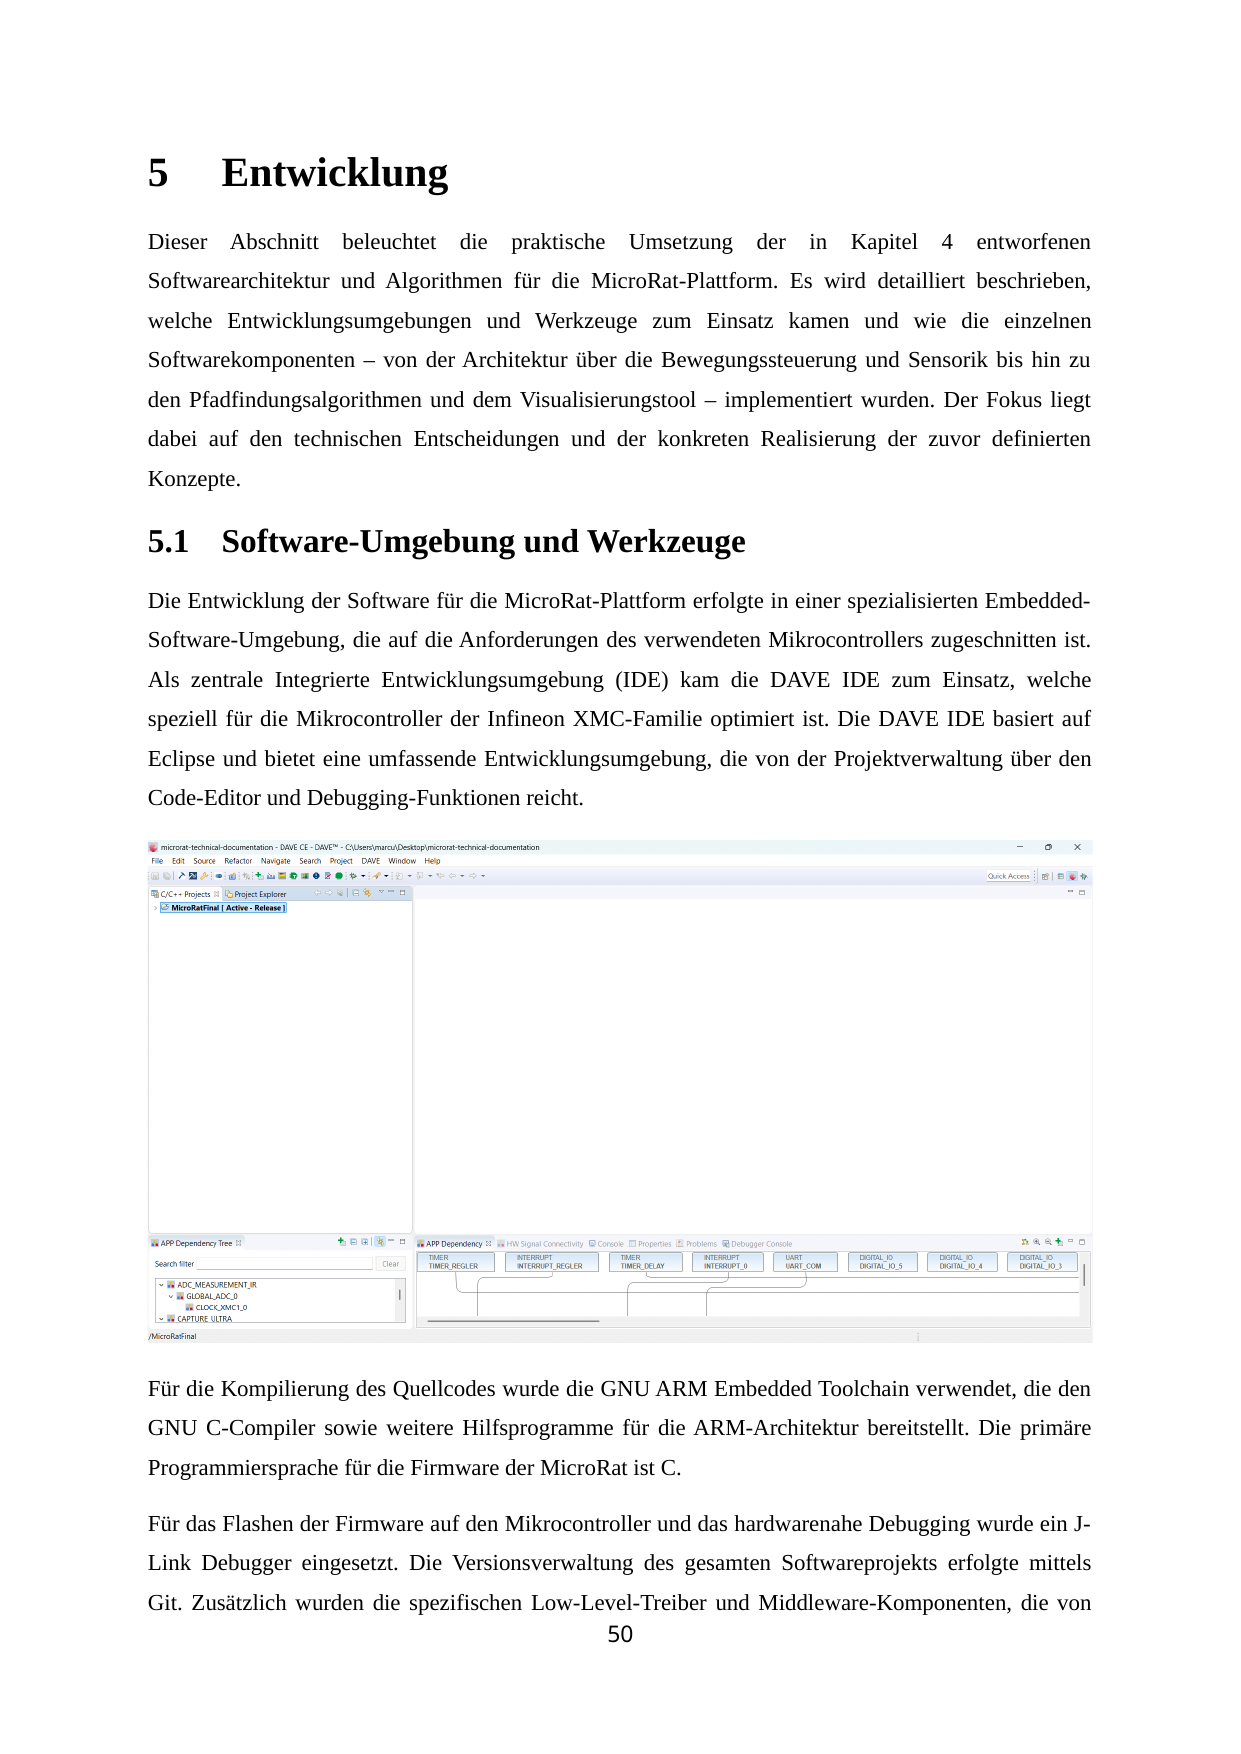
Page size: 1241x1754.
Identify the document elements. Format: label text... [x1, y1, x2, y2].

text Die Entwicklung der Software für die MicroRat-Plattform erfolgte in einer spezialisierten Embedded-Software-Umgebung, die auf die Anforderungen des verwendeten Mikrocontrollers zugeschnitten ist. Als zentrale Integrierte Entwicklungsumgebung (IDE) kam die DAVE IDE zum Einsatz, welche speziell für die Mikrocontroller der Infineon XMC-Familie optimiert ist. Die DAVE IDE basiert auf Eclipse und bietet eine umfassende Entwicklungsumgebung, die von der Projektverwaltung über den Code-Editor und Debugging-Funktionen reicht. [148, 587, 1093, 810]
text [148, 1510, 1093, 1615]
subtitle 5 Entwicklung [148, 148, 1093, 196]
picture [147, 840, 1093, 1343]
subtitle 5.1 Software-Umgebung und Werkzeuge [148, 521, 1093, 559]
text Dieser Abschnitt beleuchtet die praktische Umsetzung der in Kapitel 4 entworfenen Softwarearchitektur und Algorithmen für die MicroRat-Plattform. Es wird detailliert beschrieben, welche Entwicklungsumgebungen und Werkzeuge zum Einsatz kamen und wie die einzelnen Softwarekomponenten – von der Architektur über die Bewegungssteuerung und Sensorik bis hin zu den Pfadfindungsalgorithmen und dem Visualisierungstool – implementiert wurden. Der Fokus liegt dabei auf den technischen Entscheidungen und der konkreten Realisierung der zuvor definierten Konzepte. [148, 228, 1093, 491]
text Für die Kompilierung des Quellcodes wurde die GNU ARM Embedded Toolchain verwendet, die den GNU C-Compiler sowie weitere Hilfsprogramme für die ARM-Architektur bereitstellt. Die primäre Programmiersprache für die Firmware der MicroRat ist C. [148, 1374, 1093, 1480]
